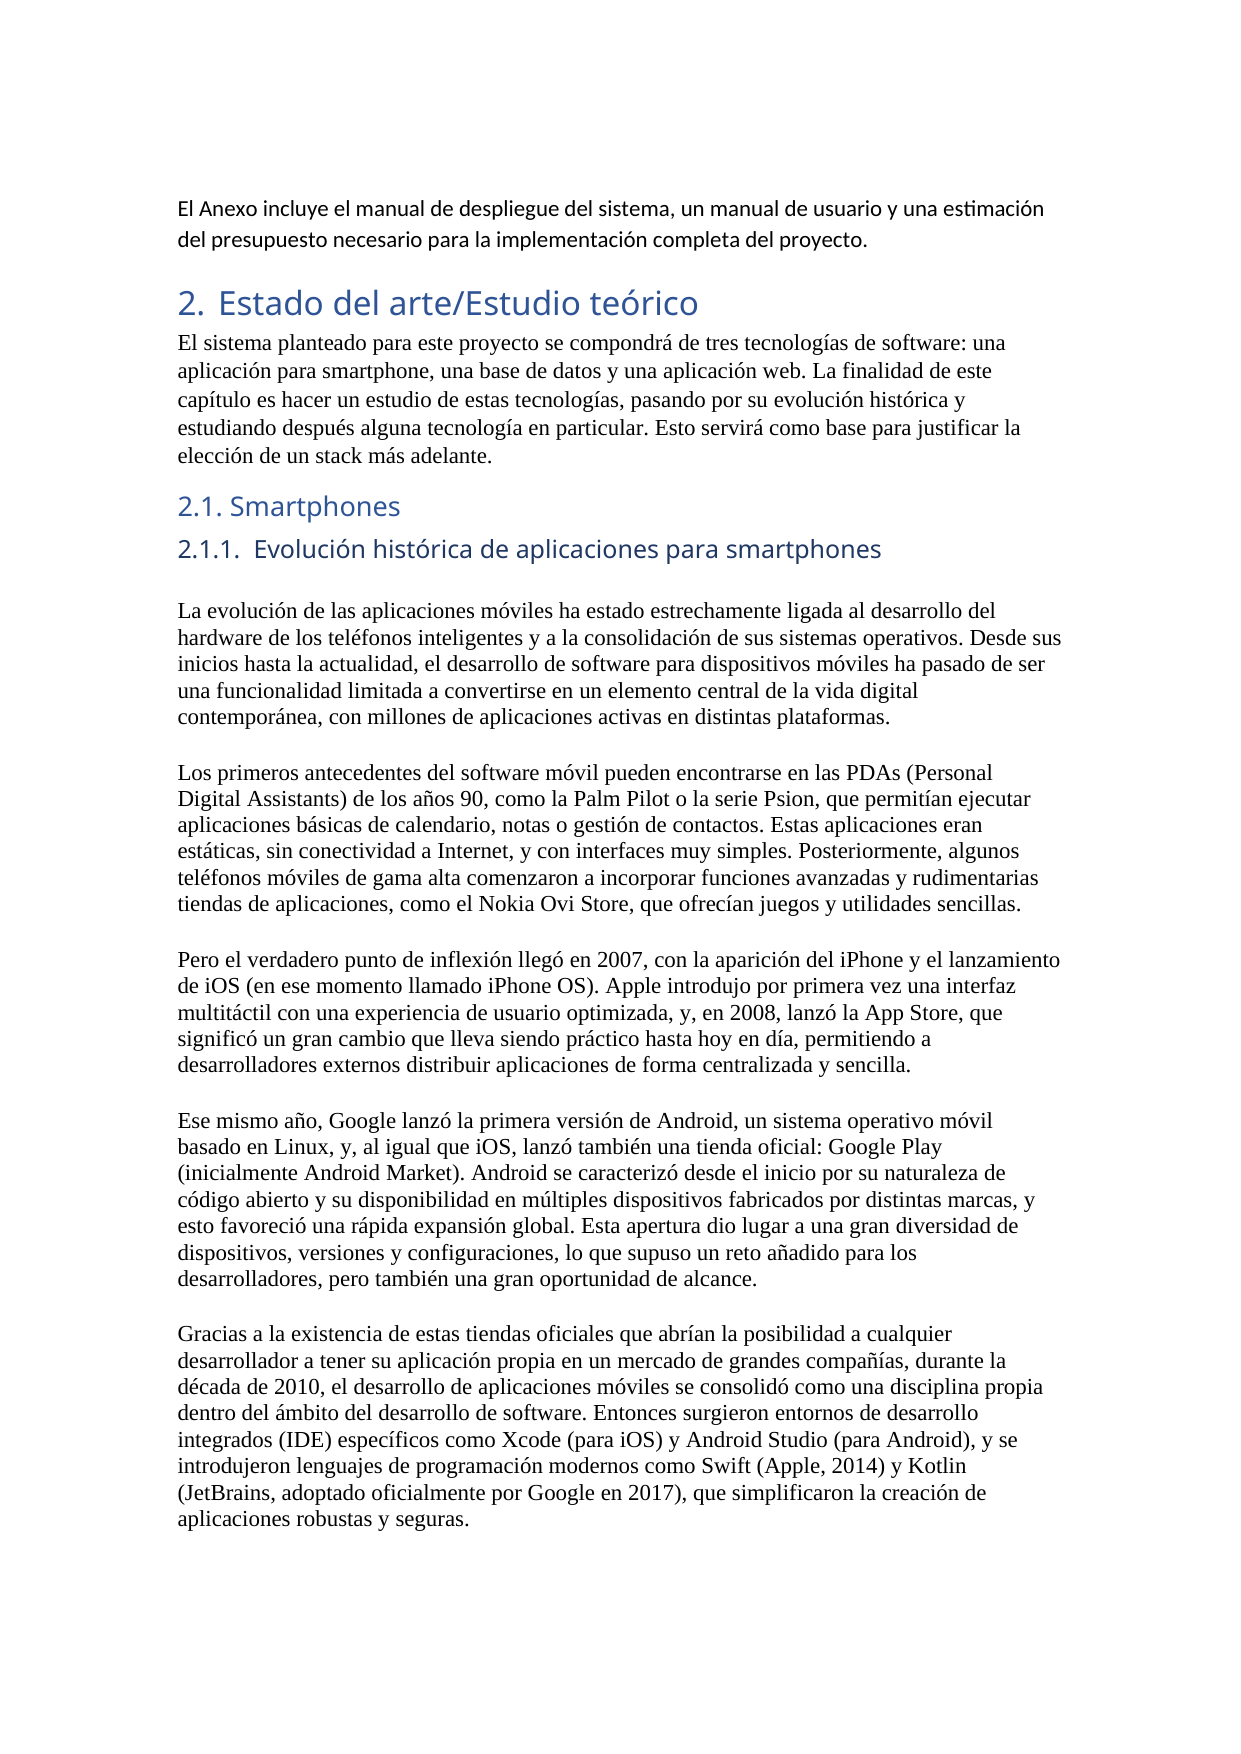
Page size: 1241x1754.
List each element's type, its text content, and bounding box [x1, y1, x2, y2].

subtitle 2.1.1. Evolución histórica de aplicaciones para smartphones [177, 532, 1063, 566]
subtitle Estado del arte/Estudio teórico [177, 280, 1063, 325]
text La evolución de las aplicaciones móviles ha estado estrechamente ligada al desarrollo del hardware de los teléfonos inteligentes y a la consolidación de sus sistemas operativos. Desde sus inicios hasta la actualidad, el desarrollo de software para dispositivos móviles ha pasado de ser una funcionalidad limitada a convertirse en un elemento central de la vida digital contemporánea, con millones de aplicaciones activas en distintas plataformas. [177, 598, 1063, 729]
text Gracias a la existencia de estas tiendas oficiales que abrían la posibilidad a cualquier desarrollador a tener su aplicación propia en un mercado de grandes compañías, durante la década de 2010, el desarrollo de aplicaciones móviles se consolidó como una disciplina propia dentro del ámbito del desarrollo de software. Entonces surgieron entornos de desarrollo integrados (IDE) específicos como Xcode (para iOS) y Android Studio (para Android), y se introdujeron lenguajes de programación modernos como Swift (Apple, 2014) y Kotlin (JetBrains, adoptado oficialmente por Google en 2017), que simplificaron la creación de aplicaciones robustas y seguras. [177, 1320, 1063, 1531]
subtitle 2.1. Smartphones [177, 488, 1063, 524]
text Pero el verdadero punto de inflexión llegó en 2007, con la aparición del iPhone y el lanzamiento de iOS (en ese momento llamado iPhone OS). Apple introdujo por primera vez una interfaz multitáctil con una experiencia de usuario optimizada, y, en 2008, lanzó la App Store, que significó un gran cambio que lleva siendo práctico hasta hoy en día, permitiendo a desarrolladores externos distribuir aplicaciones de forma centralizada y sencilla. [177, 946, 1063, 1078]
text El sistema planteado para este proyecto se compondrá de tres tecnologías de software: una aplicación para smartphone, una base de datos y una aplicación web. La finalidad de este capítulo es hacer un estudio de estas tecnologías, pasando por su evolución histórica y estudiando después alguna tecnología en particular. Esto servirá como base para justificar la elección de un stack más adelante. [177, 329, 1063, 469]
text El Anexo incluye el manual de despliegue del sistema, un manual de usuario y una estimación del presupuesto necesario para la implementación completa del proyecto. [177, 194, 1063, 253]
text Ese mismo año, Google lanzó la primera versión de Android, un sistema operativo móvil basado en Linux, y, al igual que iOS, lanzó también una tienda oficial: Google Play (inicialmente Android Market). Android se caracterizó desde el inicio por su naturaleza de código abierto y su disponibilidad en múltiples dispositivos fabricados por distintas marcas, y esto favoreció una rápida expansión global. Esta apertura dio lugar a una gran diversidad de dispositivos, versiones y configuraciones, lo que supuso un reto añadido para los desarrolladores, pero también una gran oportunidad de alcance. [177, 1107, 1063, 1291]
text Los primeros antecedentes del software móvil pueden encontrarse en las PDAs (Personal Digital Assistants) de los años 90, como la Palm Pilot o la serie Psion, que permitían ejecutar aplicaciones básicas de calendario, notas o gestión de contactos. Estas aplicaciones eran estáticas, sin conectividad a Internet, y con interfaces muy simples. Posteriormente, algunos teléfonos móviles de gama alta comenzaron a incorporar funciones avanzadas y rudimentarias tiendas de aplicaciones, como el Nokia Ovi Store, que ofrecían juegos y utilidades sencillas. [177, 758, 1063, 917]
